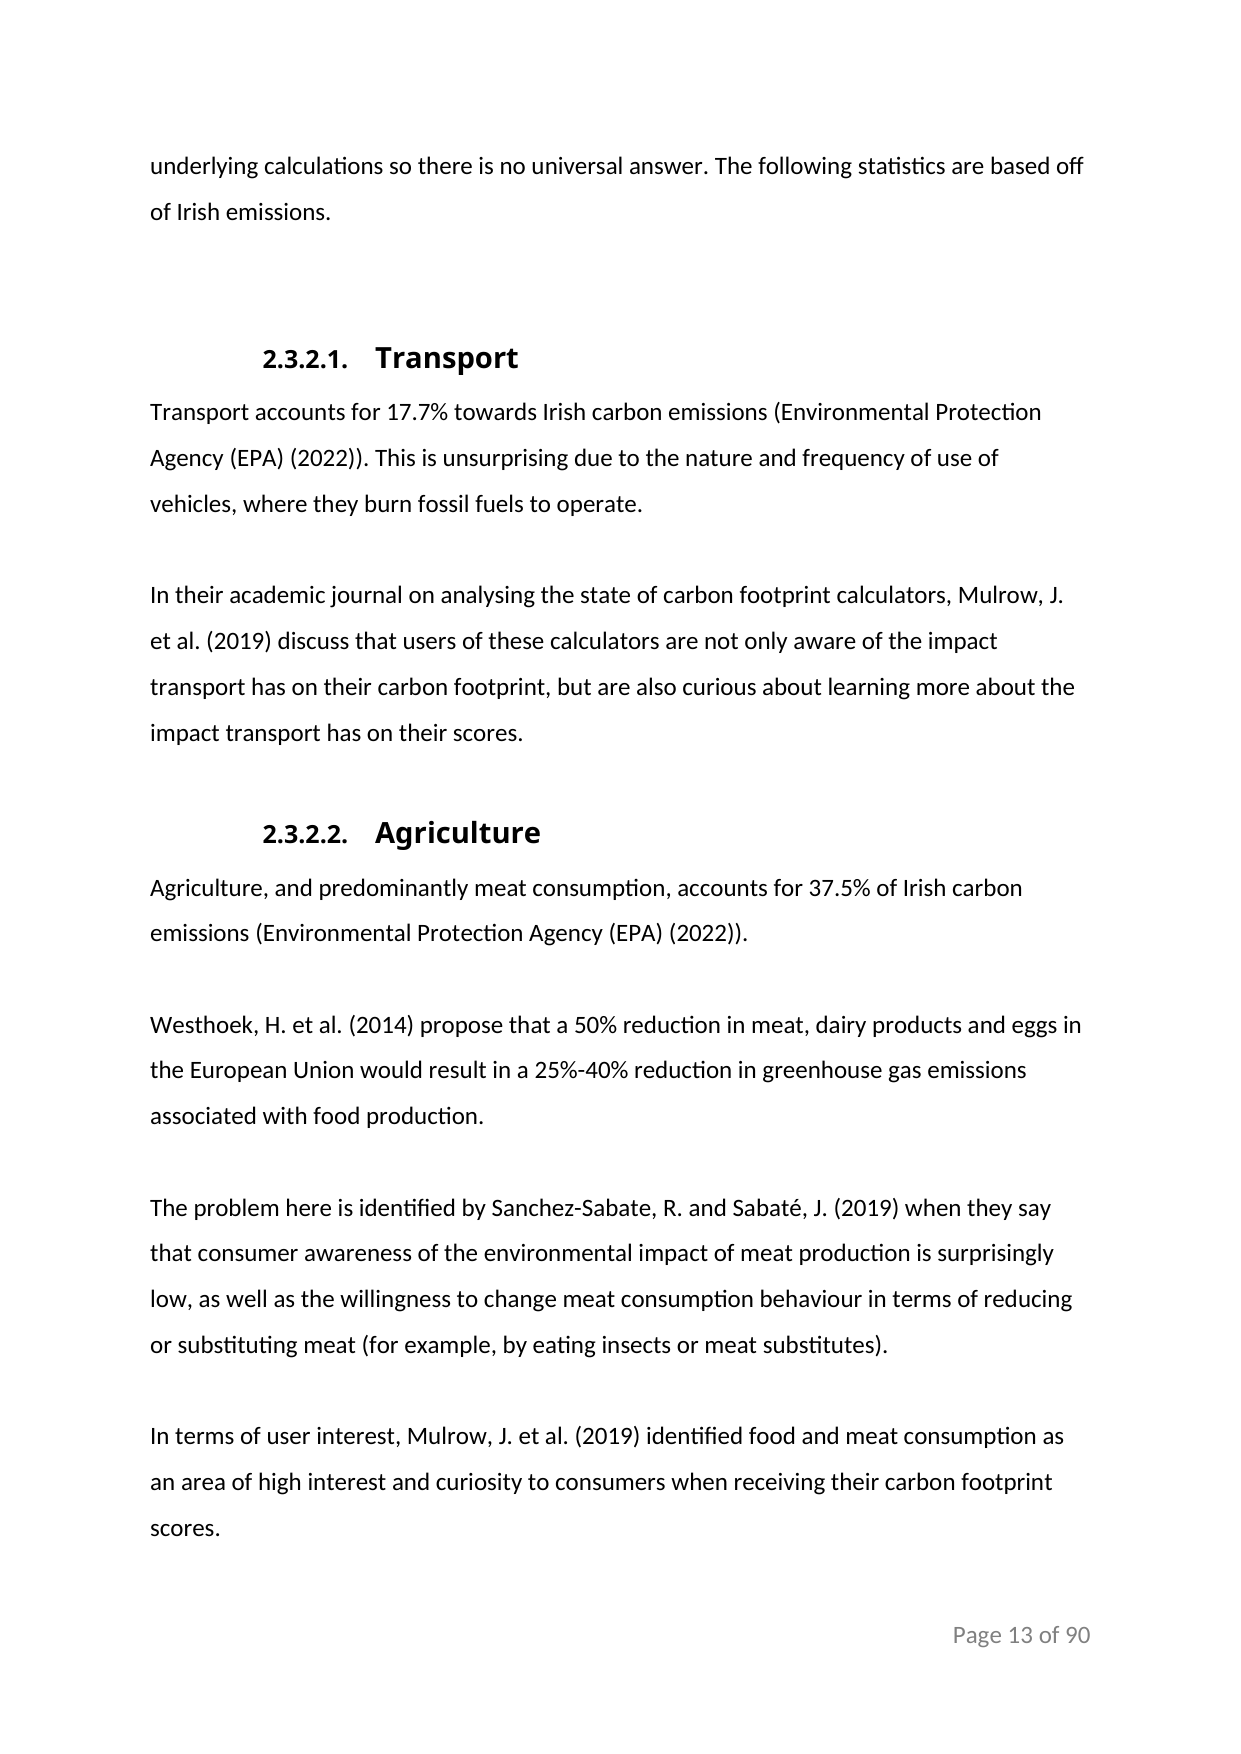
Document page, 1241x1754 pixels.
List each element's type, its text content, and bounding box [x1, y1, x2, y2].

text Transport accounts for 17.7% towards Irish carbon emissions (Environmental Protection Agency (EPA) (2022)). This is unsurprising due to the nature and frequency of use of vehicles, where they burn fossil fuels to operate. [150, 397, 1090, 518]
text The problem here is identified by Sanchez-Sabate, R. and Sabaté, J. (2019) when they say that consumer awareness of the environmental impact of meat production is surprisingly low, as well as the willingness to change meat consumption behaviour in terms of reducing or substituting meat (for example, by eating insects or meat substitutes). [150, 1192, 1090, 1359]
text In terms of user interest, Mulrow, J. et al. (2019) identified food and meat consumption as an area of high interest and curiosity to consumers when receiving their carbon footprint scores. [150, 1421, 1090, 1542]
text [150, 150, 1090, 226]
text Agriculture, and predominantly meat consumption, accounts for 37.5% of Irish carbon emissions (Environmental Protection Agency (EPA) (2022)). [150, 872, 1090, 948]
text Westhoek, H. et al. (2014) propose that a 50% reduction in meat, dairy products and eggs in the European Union would result in a 25%-40% reduction in greenhouse gas emissions associated with food production. [150, 1009, 1090, 1131]
subtitle Agriculture [262, 812, 1090, 852]
subtitle Transport [262, 337, 1090, 377]
text In their academic journal on analysing the state of carbon footprint calculators, Mulrow, J. et al. (2019) discuss that users of these calculators are not only aware of the impact transport has on their carbon footprint, but are also curious about learning more about the impact transport has on their scores. [150, 579, 1090, 747]
